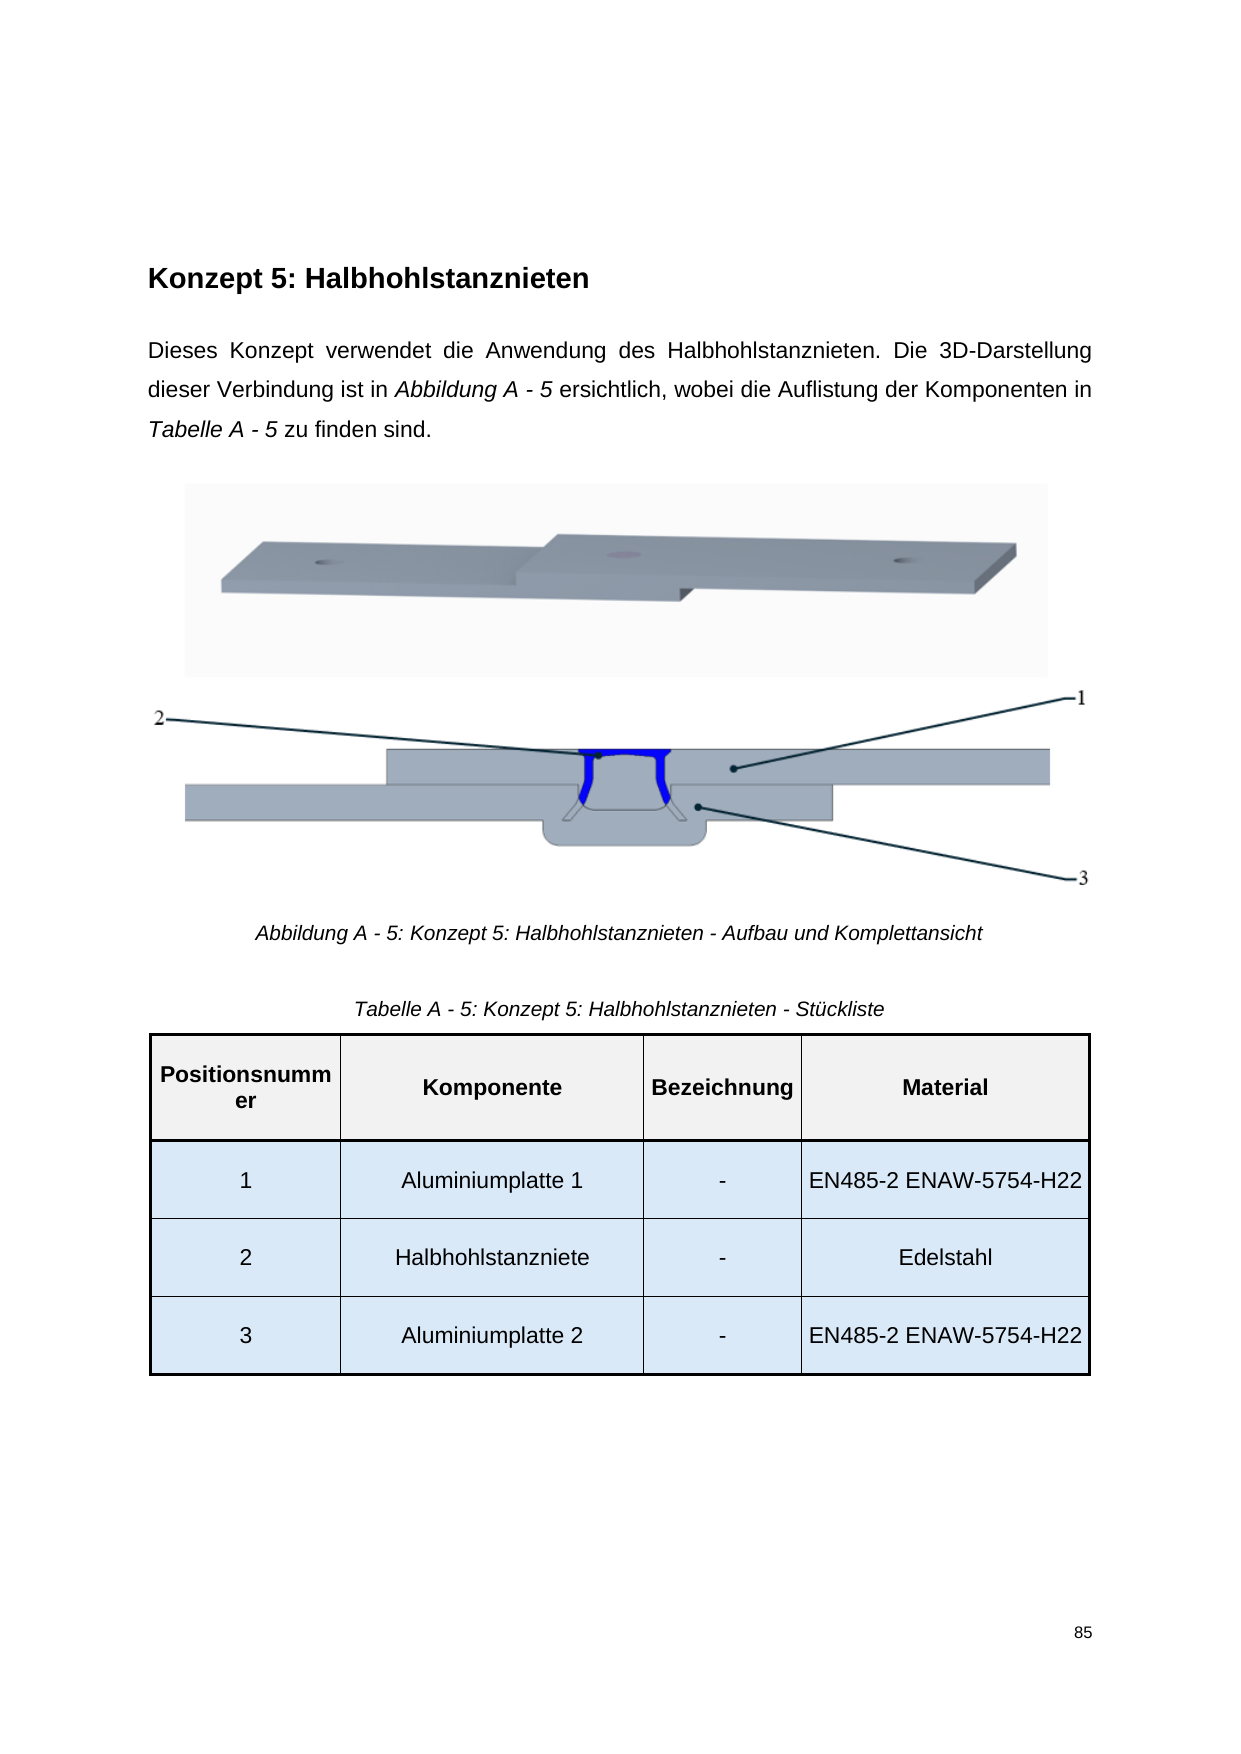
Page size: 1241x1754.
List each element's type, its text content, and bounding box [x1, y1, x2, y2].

table_cell 1 [152, 1142, 340, 1218]
text Konzept 5: Halbhohlstanznieten [148, 261, 1092, 295]
table_cell - [644, 1142, 801, 1218]
text Tabelle A - 5: Konzept 5: Halbhohlstanznieten - Stückliste [148, 997, 1092, 1021]
table_header Material [802, 1036, 1088, 1139]
table_cell - [644, 1297, 801, 1373]
picture [147, 480, 1093, 891]
table_cell Aluminiumplatte 2 [341, 1297, 643, 1373]
text Abbildung A - 5: Konzept 5: Halbhohlstanznieten - Aufbau und Komplettansicht [148, 920, 1092, 944]
table_cell EN485-2 ENAW-5754-H22 [802, 1297, 1088, 1373]
table_cell EN485-2 ENAW-5754-H22 [802, 1142, 1088, 1218]
table_cell - [644, 1219, 801, 1296]
table_cell 3 [152, 1297, 340, 1373]
table_cell Aluminiumplatte 1 [341, 1142, 643, 1218]
table_header Bezeichnung [644, 1036, 801, 1139]
table_header Positionsnummer [152, 1036, 340, 1139]
table_header Komponente [341, 1036, 643, 1139]
text Dieses Konzept verwendet die Anwendung des Halbhohlstanznieten. Die 3D-Darstellung dieser Verbindung ist in Abbildung A - 5 ersichtlich, wobei die Auflistung der Komponenten in Tabelle A - 5 zu finden sind. [148, 337, 1092, 442]
table_cell Halbhohlstanzniete [341, 1219, 643, 1296]
table_cell Edelstahl [802, 1219, 1088, 1296]
table_cell 2 [152, 1219, 340, 1296]
